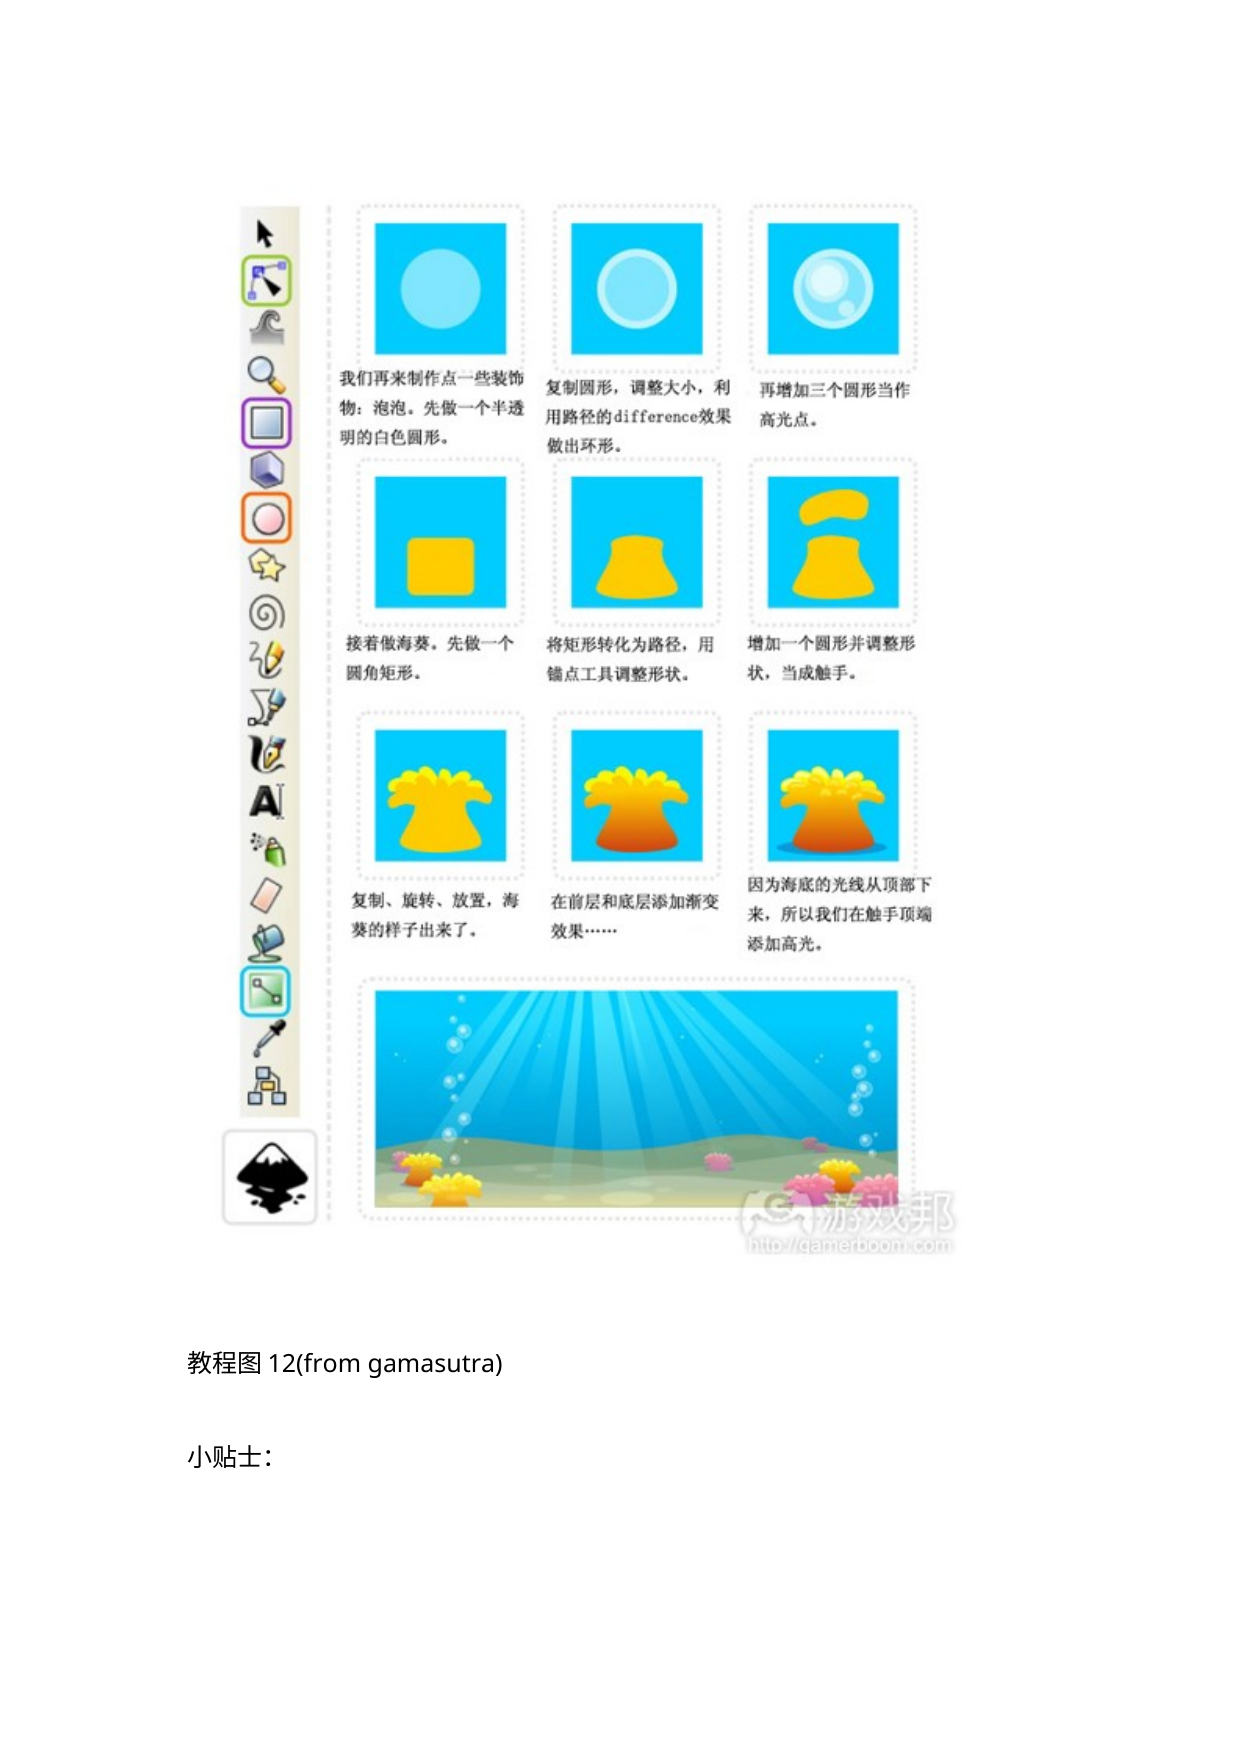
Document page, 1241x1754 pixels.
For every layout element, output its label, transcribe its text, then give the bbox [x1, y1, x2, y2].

picture [187, 162, 969, 1269]
text 小贴士： [187, 1423, 1053, 1488]
text 教程图12(from gamasutra) [187, 1329, 1053, 1394]
